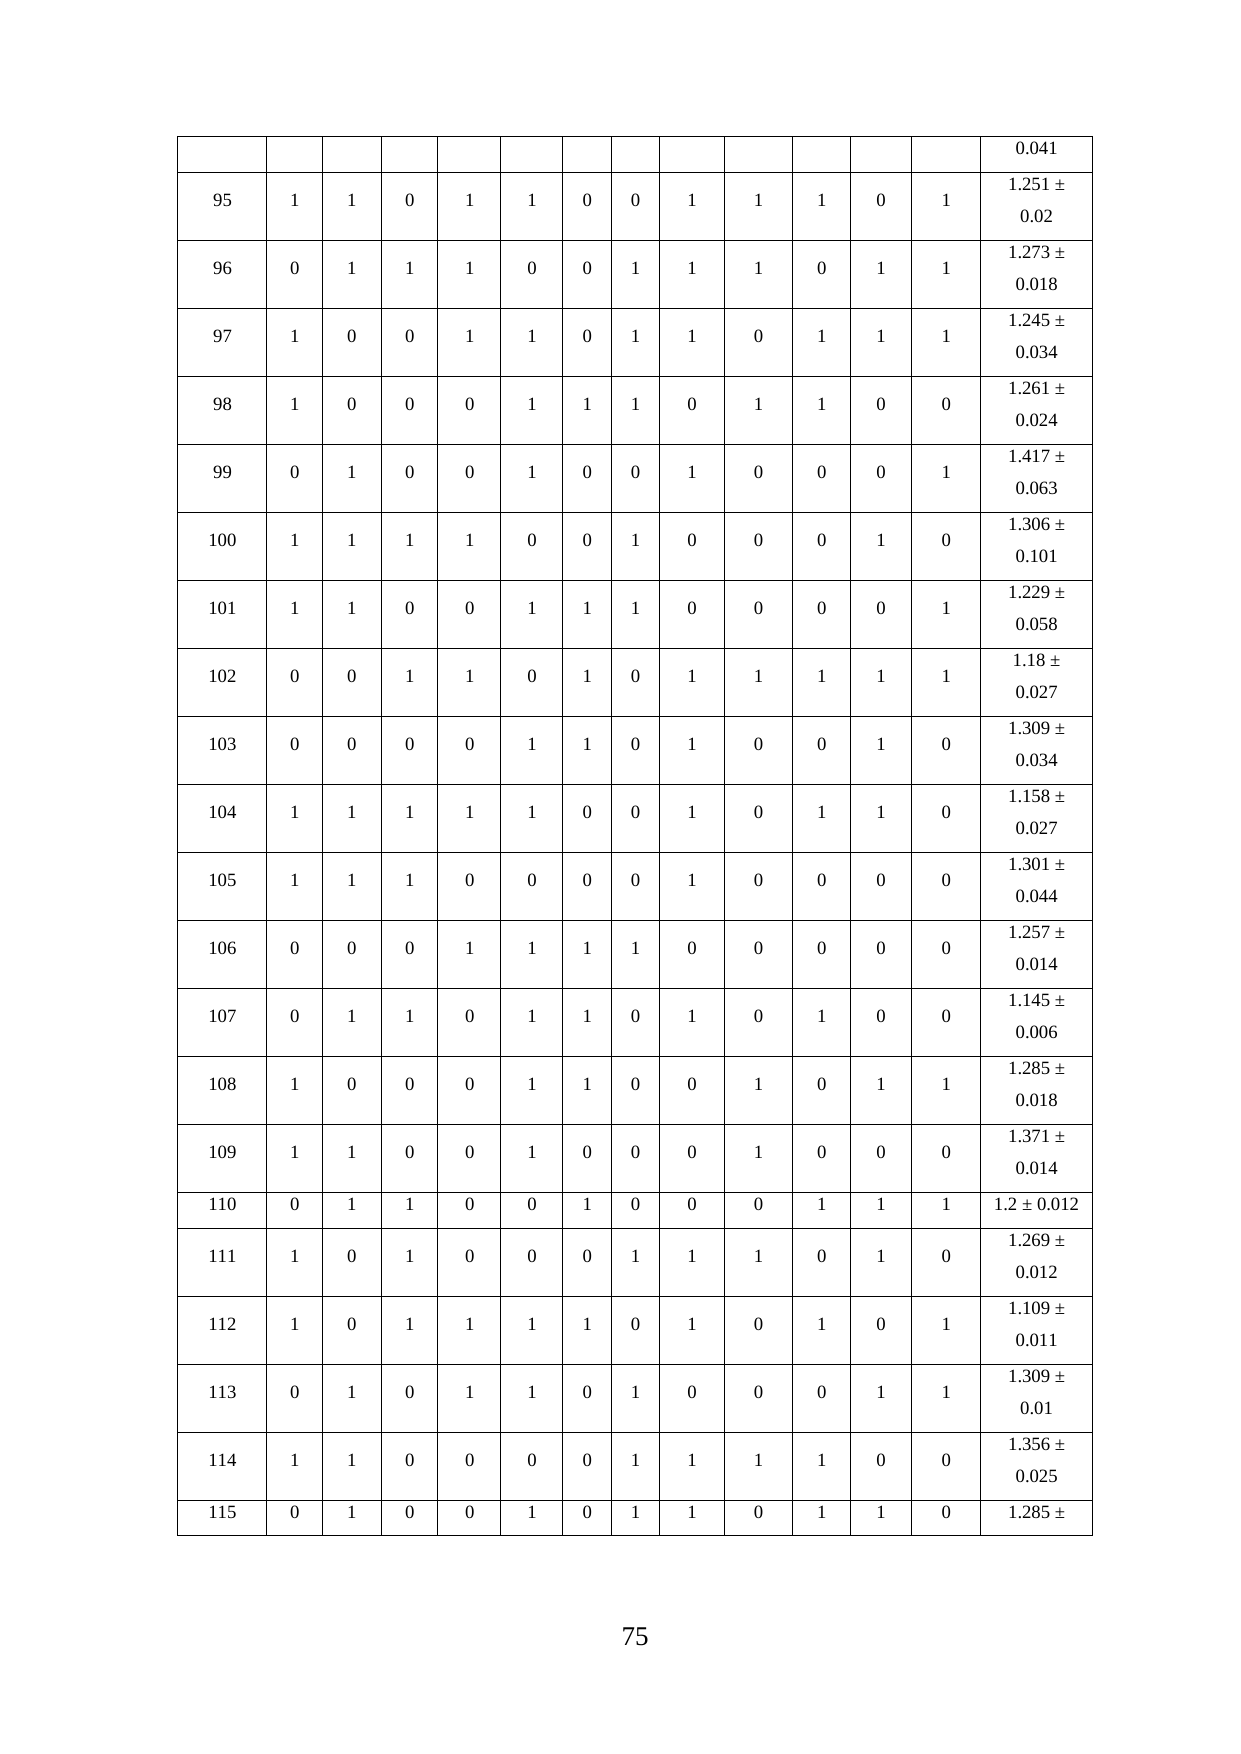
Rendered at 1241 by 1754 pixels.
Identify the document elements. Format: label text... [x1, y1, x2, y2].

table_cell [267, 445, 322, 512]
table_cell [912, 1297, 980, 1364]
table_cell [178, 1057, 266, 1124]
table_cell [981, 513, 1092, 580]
table_cell 0 [267, 241, 322, 308]
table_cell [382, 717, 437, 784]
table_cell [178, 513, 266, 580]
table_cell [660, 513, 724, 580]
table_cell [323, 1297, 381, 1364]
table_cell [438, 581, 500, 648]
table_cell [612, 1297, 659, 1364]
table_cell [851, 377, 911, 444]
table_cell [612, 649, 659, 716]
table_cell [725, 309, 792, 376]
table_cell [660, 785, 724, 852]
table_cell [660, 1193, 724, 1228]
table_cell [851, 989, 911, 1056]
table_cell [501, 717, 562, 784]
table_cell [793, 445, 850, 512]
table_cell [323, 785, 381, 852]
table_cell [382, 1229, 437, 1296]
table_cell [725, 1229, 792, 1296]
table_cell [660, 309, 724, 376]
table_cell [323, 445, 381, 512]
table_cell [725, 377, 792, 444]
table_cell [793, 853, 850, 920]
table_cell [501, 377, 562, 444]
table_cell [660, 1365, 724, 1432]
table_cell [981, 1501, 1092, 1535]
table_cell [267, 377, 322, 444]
table_cell 0 [323, 309, 381, 376]
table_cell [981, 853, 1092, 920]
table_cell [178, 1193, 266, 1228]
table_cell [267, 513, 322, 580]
table_cell 1 [382, 137, 437, 172]
table_cell 1 [267, 309, 322, 376]
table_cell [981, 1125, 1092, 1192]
table_cell 1 [438, 173, 500, 239]
table_cell 0 [501, 241, 562, 308]
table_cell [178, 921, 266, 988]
table_cell 1 [725, 241, 792, 308]
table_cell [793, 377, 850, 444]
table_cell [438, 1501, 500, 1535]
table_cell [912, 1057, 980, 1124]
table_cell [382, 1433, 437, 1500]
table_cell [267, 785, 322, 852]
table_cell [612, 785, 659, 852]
table_cell 1 [501, 173, 562, 239]
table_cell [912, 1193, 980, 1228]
table_cell 1.349 ± 0.041 [981, 137, 1092, 172]
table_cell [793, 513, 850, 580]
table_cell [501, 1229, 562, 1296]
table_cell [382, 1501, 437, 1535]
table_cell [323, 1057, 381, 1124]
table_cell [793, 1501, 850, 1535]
table_cell 1.273 ± 0.018 [981, 241, 1092, 308]
table_cell 1 [660, 173, 724, 239]
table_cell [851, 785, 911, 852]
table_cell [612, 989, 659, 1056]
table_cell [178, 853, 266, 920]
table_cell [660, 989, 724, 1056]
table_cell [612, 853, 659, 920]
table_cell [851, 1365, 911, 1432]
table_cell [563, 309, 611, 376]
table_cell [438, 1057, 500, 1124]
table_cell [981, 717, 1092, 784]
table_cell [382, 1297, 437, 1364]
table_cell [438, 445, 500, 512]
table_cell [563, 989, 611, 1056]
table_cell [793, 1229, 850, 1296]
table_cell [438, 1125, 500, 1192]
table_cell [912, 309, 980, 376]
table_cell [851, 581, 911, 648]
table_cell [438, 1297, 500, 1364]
table_cell 95 [178, 173, 266, 239]
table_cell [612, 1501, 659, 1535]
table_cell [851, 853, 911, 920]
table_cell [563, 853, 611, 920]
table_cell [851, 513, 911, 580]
table_cell 0 [563, 241, 611, 308]
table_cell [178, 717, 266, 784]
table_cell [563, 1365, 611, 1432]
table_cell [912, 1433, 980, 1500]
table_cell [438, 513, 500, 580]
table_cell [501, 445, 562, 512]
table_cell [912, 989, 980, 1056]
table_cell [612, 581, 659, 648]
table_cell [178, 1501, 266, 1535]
table_cell 94 [178, 137, 266, 172]
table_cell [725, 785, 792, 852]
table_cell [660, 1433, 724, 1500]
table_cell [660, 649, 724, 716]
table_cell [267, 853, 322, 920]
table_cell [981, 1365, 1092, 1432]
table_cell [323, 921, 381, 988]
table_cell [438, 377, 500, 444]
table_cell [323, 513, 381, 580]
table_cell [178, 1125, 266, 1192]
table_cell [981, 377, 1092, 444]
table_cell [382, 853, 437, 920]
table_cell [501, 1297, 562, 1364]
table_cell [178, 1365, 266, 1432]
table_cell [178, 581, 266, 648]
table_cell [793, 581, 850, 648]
table_cell 1 [323, 173, 381, 239]
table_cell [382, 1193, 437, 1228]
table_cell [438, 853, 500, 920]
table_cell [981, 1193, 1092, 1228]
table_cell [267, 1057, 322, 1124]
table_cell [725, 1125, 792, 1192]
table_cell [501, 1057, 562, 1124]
table_cell 0 [851, 137, 911, 172]
table_cell 1 [438, 241, 500, 308]
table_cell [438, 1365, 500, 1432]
table_cell 0 [851, 173, 911, 239]
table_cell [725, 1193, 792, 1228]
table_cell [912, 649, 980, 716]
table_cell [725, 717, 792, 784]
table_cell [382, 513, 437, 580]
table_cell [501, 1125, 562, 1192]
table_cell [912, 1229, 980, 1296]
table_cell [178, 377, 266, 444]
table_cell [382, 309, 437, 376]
table_cell 0 [267, 137, 322, 172]
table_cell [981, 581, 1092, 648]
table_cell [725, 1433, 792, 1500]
table_cell 0 [563, 173, 611, 239]
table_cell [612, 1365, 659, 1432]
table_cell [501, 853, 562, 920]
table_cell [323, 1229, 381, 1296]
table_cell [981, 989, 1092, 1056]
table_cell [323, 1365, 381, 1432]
table_cell 1 [793, 173, 850, 239]
table_cell 1 [612, 241, 659, 308]
table_cell 0 [501, 137, 562, 172]
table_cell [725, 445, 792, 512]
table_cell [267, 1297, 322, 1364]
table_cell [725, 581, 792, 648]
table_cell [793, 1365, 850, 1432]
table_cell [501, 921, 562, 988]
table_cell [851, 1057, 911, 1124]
table_cell 1 [660, 241, 724, 308]
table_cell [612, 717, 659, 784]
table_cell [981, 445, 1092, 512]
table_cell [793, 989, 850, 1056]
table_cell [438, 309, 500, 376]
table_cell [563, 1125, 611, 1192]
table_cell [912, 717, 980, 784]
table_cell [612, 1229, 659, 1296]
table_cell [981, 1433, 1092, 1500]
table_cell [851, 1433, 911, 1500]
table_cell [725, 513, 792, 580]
table_cell 0 [382, 173, 437, 239]
table_cell 1.251 ± 0.02 [981, 173, 1092, 239]
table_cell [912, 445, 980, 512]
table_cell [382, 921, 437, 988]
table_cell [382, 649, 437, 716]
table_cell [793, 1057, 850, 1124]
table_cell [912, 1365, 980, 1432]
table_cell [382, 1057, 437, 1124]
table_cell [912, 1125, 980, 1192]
table_cell 1 [912, 173, 980, 239]
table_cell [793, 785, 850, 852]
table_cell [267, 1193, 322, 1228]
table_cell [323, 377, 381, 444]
table_cell 1 [912, 241, 980, 308]
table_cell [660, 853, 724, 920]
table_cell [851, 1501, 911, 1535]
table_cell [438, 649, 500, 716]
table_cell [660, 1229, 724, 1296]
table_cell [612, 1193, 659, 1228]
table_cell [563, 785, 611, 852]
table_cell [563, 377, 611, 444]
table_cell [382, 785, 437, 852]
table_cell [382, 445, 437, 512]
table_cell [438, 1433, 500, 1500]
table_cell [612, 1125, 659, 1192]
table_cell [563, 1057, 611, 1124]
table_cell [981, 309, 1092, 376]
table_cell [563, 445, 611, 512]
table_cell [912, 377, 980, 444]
table_cell 97 [178, 309, 266, 376]
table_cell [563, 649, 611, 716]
table_cell 1 [382, 241, 437, 308]
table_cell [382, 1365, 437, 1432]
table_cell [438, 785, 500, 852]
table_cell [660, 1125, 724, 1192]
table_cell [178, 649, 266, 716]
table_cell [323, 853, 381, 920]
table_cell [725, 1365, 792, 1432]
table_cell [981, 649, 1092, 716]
table_cell 96 [178, 241, 266, 308]
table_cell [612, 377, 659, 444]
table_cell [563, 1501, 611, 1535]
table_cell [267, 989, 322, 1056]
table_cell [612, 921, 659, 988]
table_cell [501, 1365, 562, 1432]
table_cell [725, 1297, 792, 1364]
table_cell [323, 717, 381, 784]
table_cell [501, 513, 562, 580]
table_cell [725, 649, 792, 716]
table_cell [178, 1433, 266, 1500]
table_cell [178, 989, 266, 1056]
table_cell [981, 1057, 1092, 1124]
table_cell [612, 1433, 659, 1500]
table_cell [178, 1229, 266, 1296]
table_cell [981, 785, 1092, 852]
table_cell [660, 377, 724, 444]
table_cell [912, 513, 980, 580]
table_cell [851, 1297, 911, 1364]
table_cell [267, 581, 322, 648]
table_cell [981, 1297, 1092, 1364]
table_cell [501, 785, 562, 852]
table_cell 1 [851, 241, 911, 308]
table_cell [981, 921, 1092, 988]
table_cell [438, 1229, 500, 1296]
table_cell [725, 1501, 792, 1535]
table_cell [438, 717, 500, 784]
table_cell 0 [793, 241, 850, 308]
table_cell 0 [612, 137, 659, 172]
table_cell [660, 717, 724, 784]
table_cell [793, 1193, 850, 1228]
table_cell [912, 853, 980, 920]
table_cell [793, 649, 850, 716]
table_cell 0 [563, 137, 611, 172]
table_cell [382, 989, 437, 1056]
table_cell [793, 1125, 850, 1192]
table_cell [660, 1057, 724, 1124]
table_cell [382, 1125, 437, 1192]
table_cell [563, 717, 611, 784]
table_cell 0 [725, 137, 792, 172]
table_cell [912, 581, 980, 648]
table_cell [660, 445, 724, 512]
table_cell 0 [912, 137, 980, 172]
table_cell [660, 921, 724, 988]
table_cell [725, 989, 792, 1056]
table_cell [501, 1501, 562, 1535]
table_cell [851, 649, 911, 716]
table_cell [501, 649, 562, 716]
table_cell 0 [438, 137, 500, 172]
table_cell 1 [725, 173, 792, 239]
table_cell 0 [612, 173, 659, 239]
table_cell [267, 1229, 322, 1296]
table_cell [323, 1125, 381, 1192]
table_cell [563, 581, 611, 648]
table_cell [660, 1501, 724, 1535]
table_cell 0 [660, 137, 724, 172]
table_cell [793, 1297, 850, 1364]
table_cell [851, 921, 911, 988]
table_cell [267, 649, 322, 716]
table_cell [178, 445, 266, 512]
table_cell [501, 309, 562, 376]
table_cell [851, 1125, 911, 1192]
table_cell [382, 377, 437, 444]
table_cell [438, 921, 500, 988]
table_cell 1 [267, 173, 322, 239]
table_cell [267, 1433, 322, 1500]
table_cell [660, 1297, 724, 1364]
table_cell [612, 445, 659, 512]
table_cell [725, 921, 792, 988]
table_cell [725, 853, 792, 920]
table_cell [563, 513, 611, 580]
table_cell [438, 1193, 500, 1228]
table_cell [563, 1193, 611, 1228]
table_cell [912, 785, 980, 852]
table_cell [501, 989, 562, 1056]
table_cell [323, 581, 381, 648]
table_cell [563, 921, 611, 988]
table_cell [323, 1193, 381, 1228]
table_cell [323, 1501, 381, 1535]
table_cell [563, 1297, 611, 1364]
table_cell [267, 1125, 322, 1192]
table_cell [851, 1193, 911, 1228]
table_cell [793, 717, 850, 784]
table_cell 1 [793, 137, 850, 172]
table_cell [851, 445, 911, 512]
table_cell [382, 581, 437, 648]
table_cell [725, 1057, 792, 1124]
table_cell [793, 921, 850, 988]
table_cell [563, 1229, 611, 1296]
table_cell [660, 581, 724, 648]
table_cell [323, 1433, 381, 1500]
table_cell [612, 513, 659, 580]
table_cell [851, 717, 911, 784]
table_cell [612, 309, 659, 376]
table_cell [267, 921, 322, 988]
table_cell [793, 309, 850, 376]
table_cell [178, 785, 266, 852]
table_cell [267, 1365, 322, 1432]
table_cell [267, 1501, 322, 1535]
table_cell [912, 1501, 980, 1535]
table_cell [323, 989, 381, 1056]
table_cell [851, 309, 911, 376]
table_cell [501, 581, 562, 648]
table_cell 1 [323, 241, 381, 308]
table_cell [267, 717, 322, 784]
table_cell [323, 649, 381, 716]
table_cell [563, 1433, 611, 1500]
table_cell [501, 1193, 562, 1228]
table_cell 0 [323, 137, 381, 172]
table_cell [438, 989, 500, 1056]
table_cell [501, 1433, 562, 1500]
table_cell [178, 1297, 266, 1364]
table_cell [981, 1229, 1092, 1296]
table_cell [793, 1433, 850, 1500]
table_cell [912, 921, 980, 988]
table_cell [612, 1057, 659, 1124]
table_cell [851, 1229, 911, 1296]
